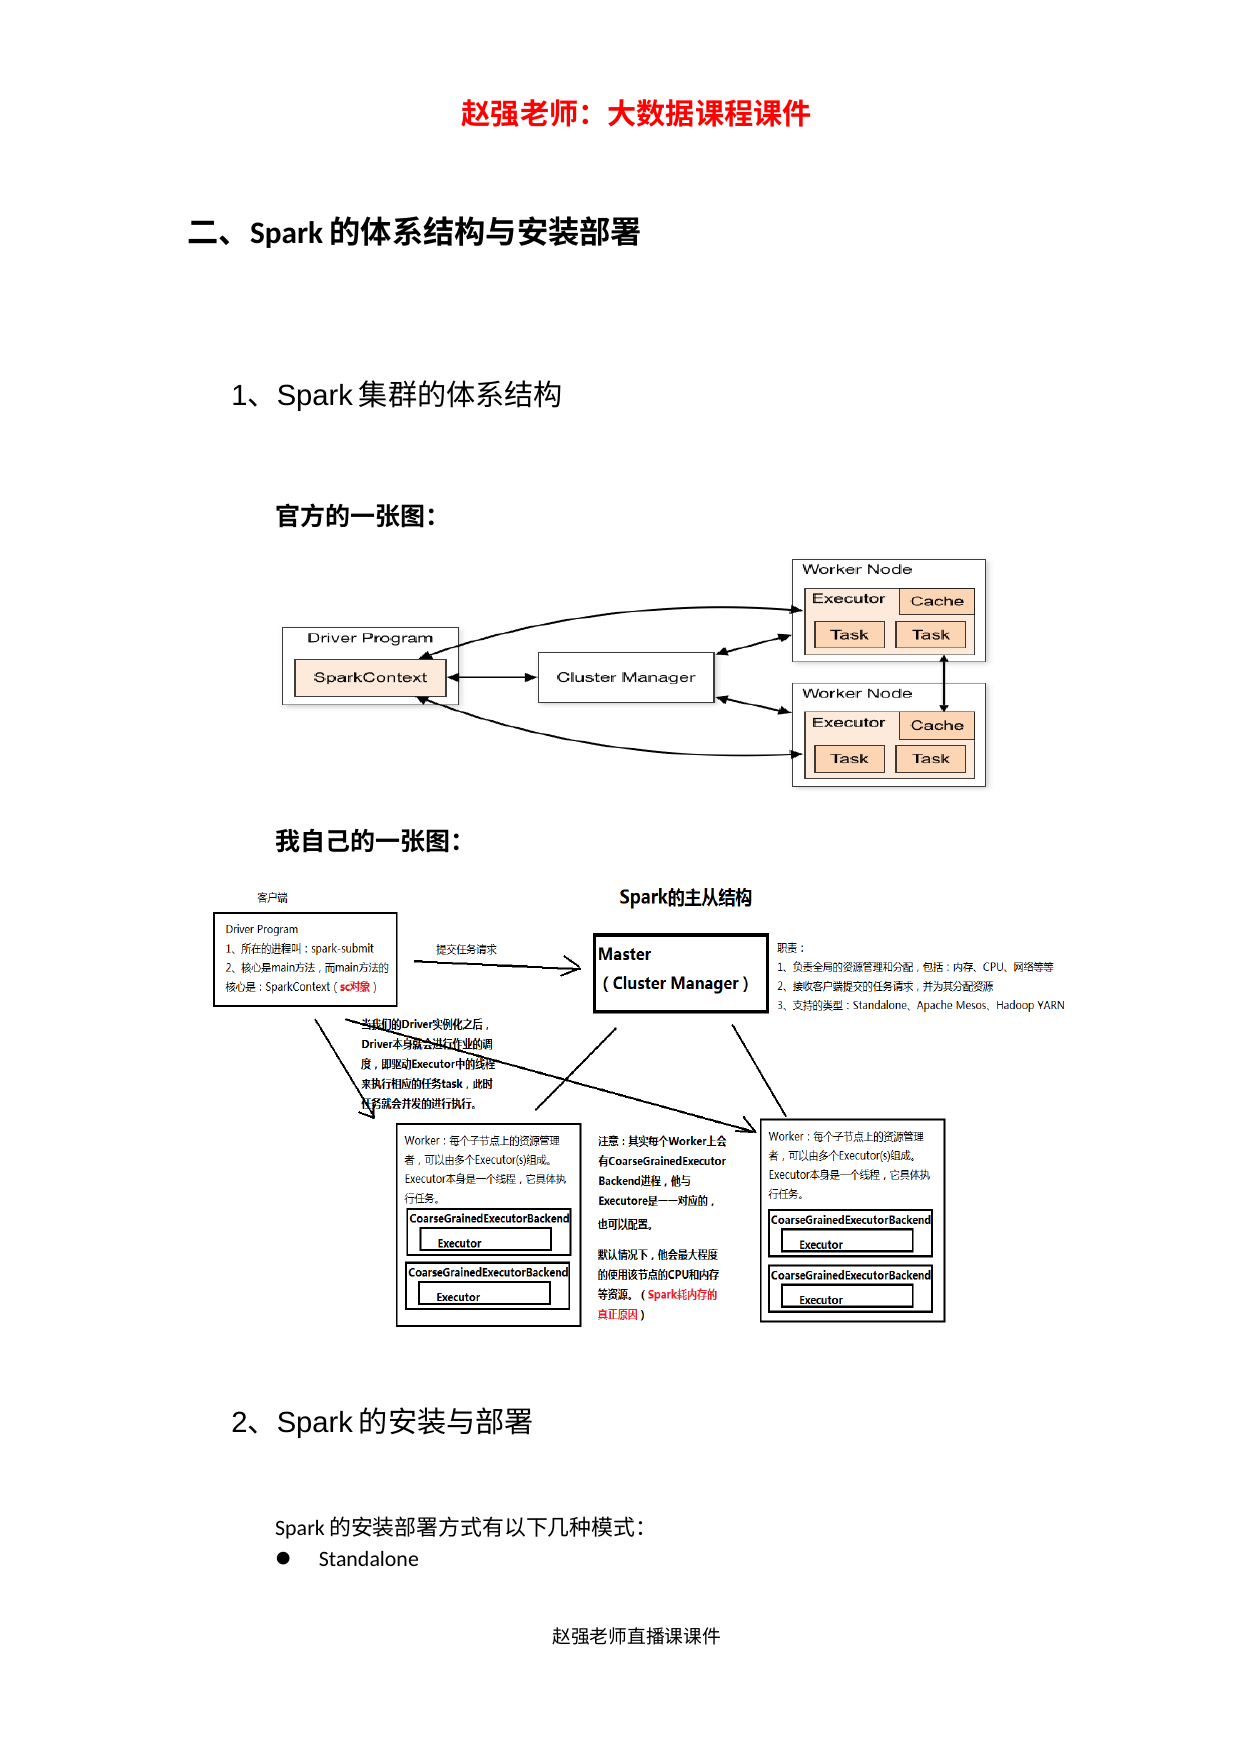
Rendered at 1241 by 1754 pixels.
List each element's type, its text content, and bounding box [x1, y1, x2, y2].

picture [204, 872, 1069, 1340]
text Spark的安装部署方式有以下几种模式： [231, 1509, 1085, 1542]
text 官方的一张图： [231, 482, 1085, 547]
subtitle 1、Spark集群的体系结构 [187, 360, 1085, 425]
picture [265, 547, 1008, 798]
text 我自己的一张图： [231, 807, 1085, 872]
subtitle 二、Spark的体系结构与安装部署 [187, 197, 1085, 262]
subtitle 2、Spark的安装与部署 [187, 1387, 1085, 1452]
list Standalone [275, 1542, 1085, 1574]
